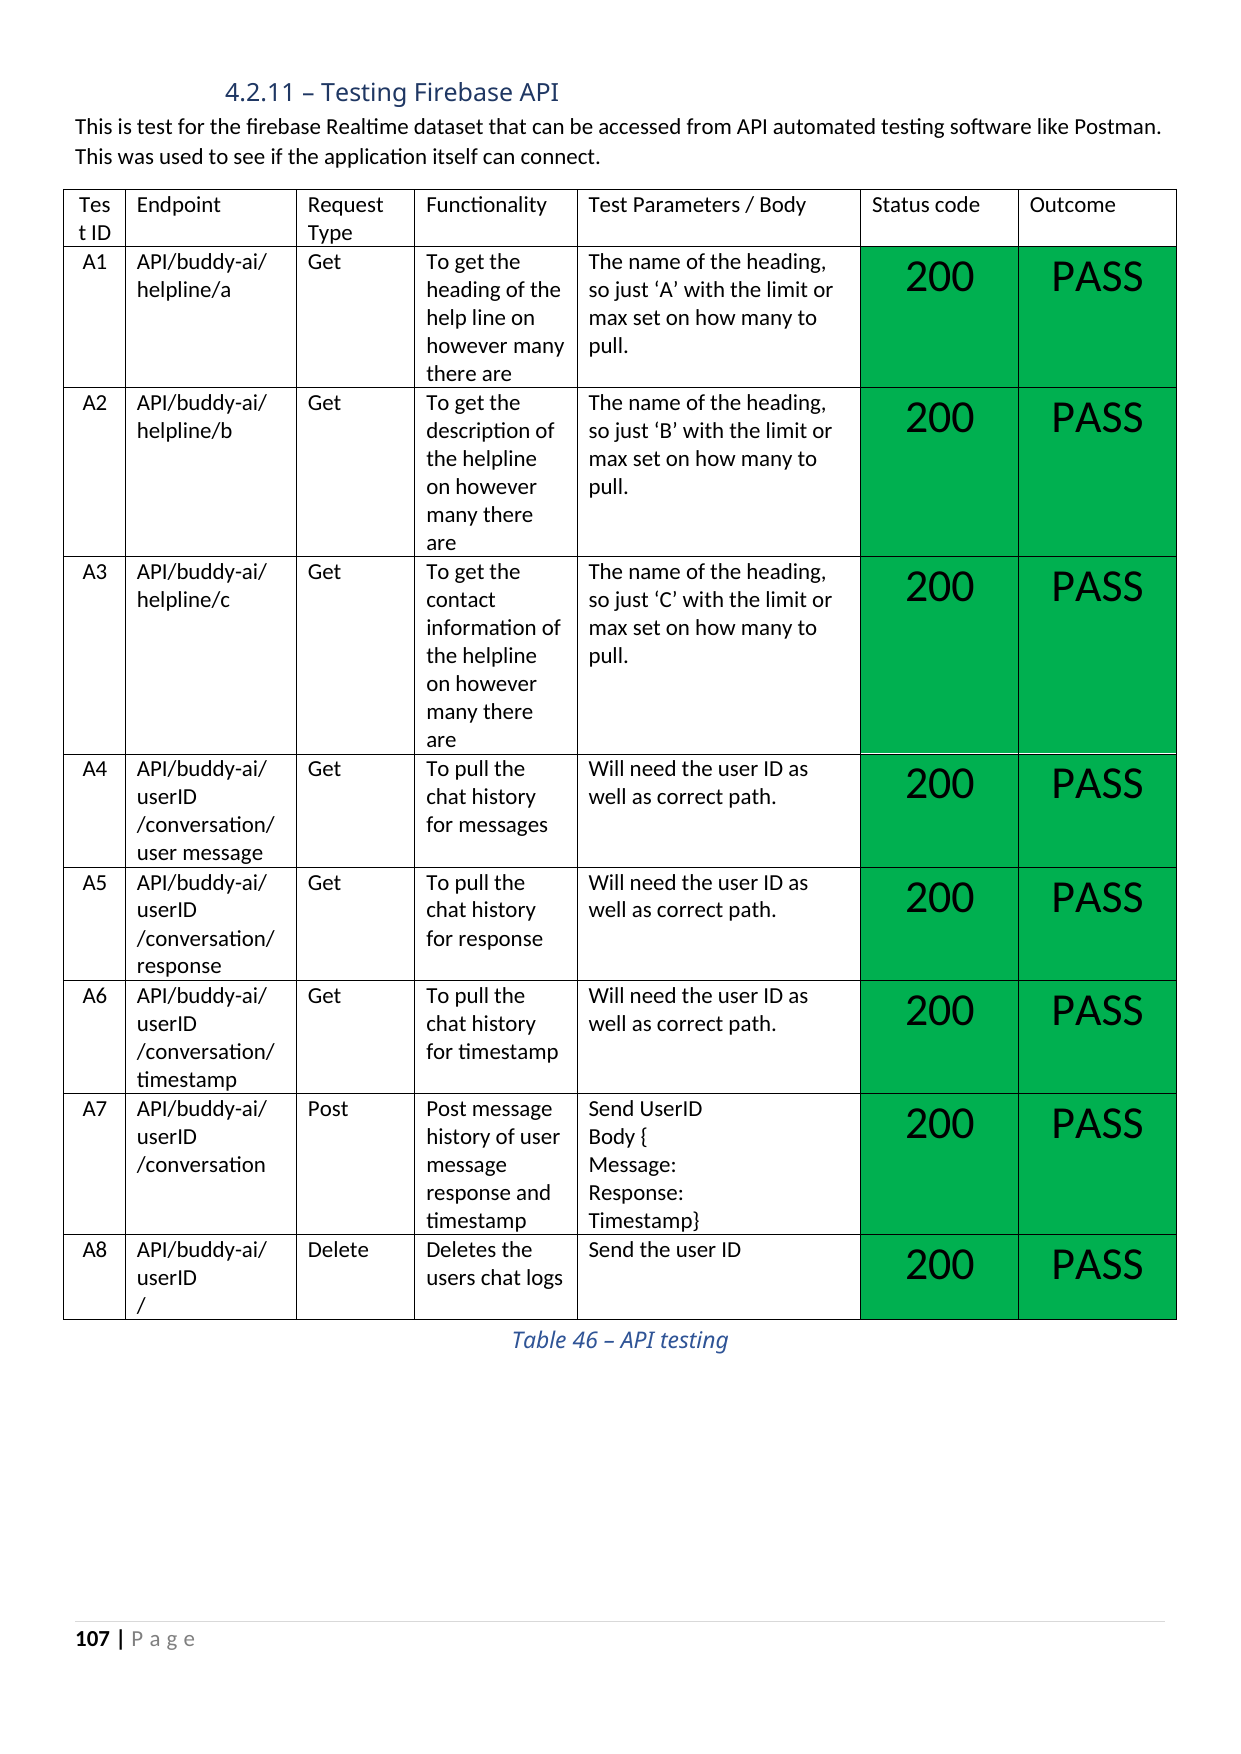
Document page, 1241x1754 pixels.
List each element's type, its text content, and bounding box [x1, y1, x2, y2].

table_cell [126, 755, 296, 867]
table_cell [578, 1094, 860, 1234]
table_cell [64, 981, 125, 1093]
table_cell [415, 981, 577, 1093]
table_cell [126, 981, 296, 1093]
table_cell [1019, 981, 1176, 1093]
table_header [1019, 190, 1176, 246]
subtitle 4.2.11 – Testing Firebase API [75, 75, 1165, 109]
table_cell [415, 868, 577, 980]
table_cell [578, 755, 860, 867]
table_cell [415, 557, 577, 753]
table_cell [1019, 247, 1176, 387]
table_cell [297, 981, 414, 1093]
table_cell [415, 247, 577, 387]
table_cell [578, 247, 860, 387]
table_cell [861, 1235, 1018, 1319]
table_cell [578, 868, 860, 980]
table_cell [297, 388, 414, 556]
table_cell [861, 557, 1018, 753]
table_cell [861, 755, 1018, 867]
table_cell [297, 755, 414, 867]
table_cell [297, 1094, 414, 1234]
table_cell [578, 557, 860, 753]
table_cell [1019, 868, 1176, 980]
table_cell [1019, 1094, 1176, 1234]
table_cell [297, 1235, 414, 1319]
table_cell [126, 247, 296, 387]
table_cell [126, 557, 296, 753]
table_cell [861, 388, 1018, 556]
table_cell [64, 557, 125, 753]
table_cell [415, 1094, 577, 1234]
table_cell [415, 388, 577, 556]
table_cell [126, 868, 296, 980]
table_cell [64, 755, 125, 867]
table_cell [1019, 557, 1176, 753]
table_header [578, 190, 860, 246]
subtitle Table 46 – API testing [75, 1324, 1165, 1356]
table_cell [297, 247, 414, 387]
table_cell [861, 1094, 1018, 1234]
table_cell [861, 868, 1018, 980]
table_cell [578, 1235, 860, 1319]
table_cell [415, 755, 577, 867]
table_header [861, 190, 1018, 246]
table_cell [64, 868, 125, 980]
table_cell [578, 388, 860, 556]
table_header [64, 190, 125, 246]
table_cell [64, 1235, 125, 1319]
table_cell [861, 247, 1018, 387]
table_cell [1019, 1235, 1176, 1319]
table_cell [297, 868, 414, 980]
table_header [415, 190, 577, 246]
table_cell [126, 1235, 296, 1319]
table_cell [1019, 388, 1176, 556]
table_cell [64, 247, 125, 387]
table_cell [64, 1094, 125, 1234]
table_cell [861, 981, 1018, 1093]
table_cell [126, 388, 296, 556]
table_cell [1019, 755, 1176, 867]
text This is test for the firebase Realtime dataset that can be accessed from API automated testing software like Postman. This was used to see if the application itself can connect. [75, 112, 1165, 170]
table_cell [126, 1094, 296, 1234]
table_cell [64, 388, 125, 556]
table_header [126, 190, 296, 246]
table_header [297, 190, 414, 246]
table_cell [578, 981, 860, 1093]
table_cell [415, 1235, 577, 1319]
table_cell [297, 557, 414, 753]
